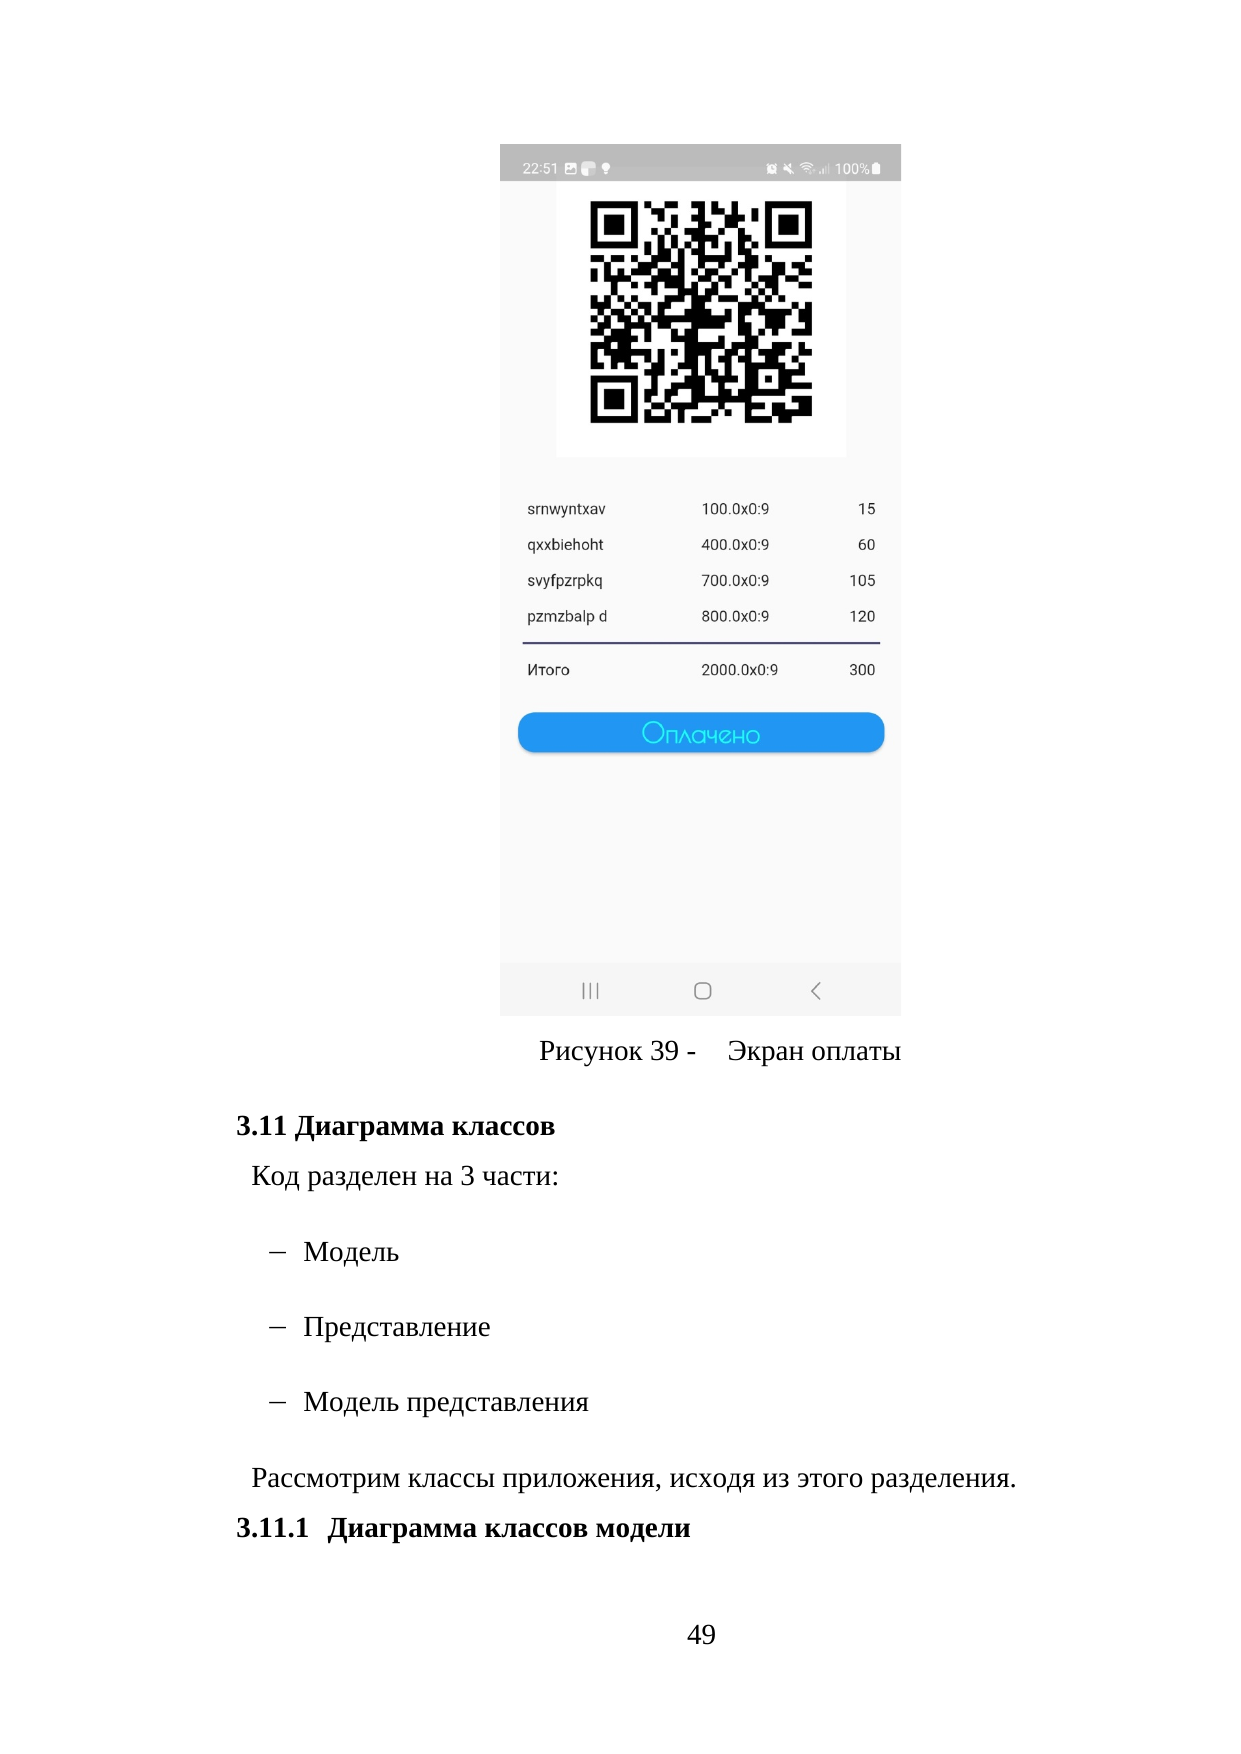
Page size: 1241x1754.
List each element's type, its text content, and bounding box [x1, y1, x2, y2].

text Рассмотрим классы приложения, исходя из этого разделения. [177, 1460, 1152, 1493]
text Код разделен на 3 части: [177, 1158, 1152, 1192]
text Модель представления [266, 1384, 1152, 1418]
list Диаграмма классов [236, 1108, 1152, 1142]
picture [500, 144, 902, 1016]
text Представление [266, 1309, 1152, 1343]
text Модель [266, 1234, 1152, 1267]
list Диаграмма классов модели [236, 1510, 1152, 1544]
